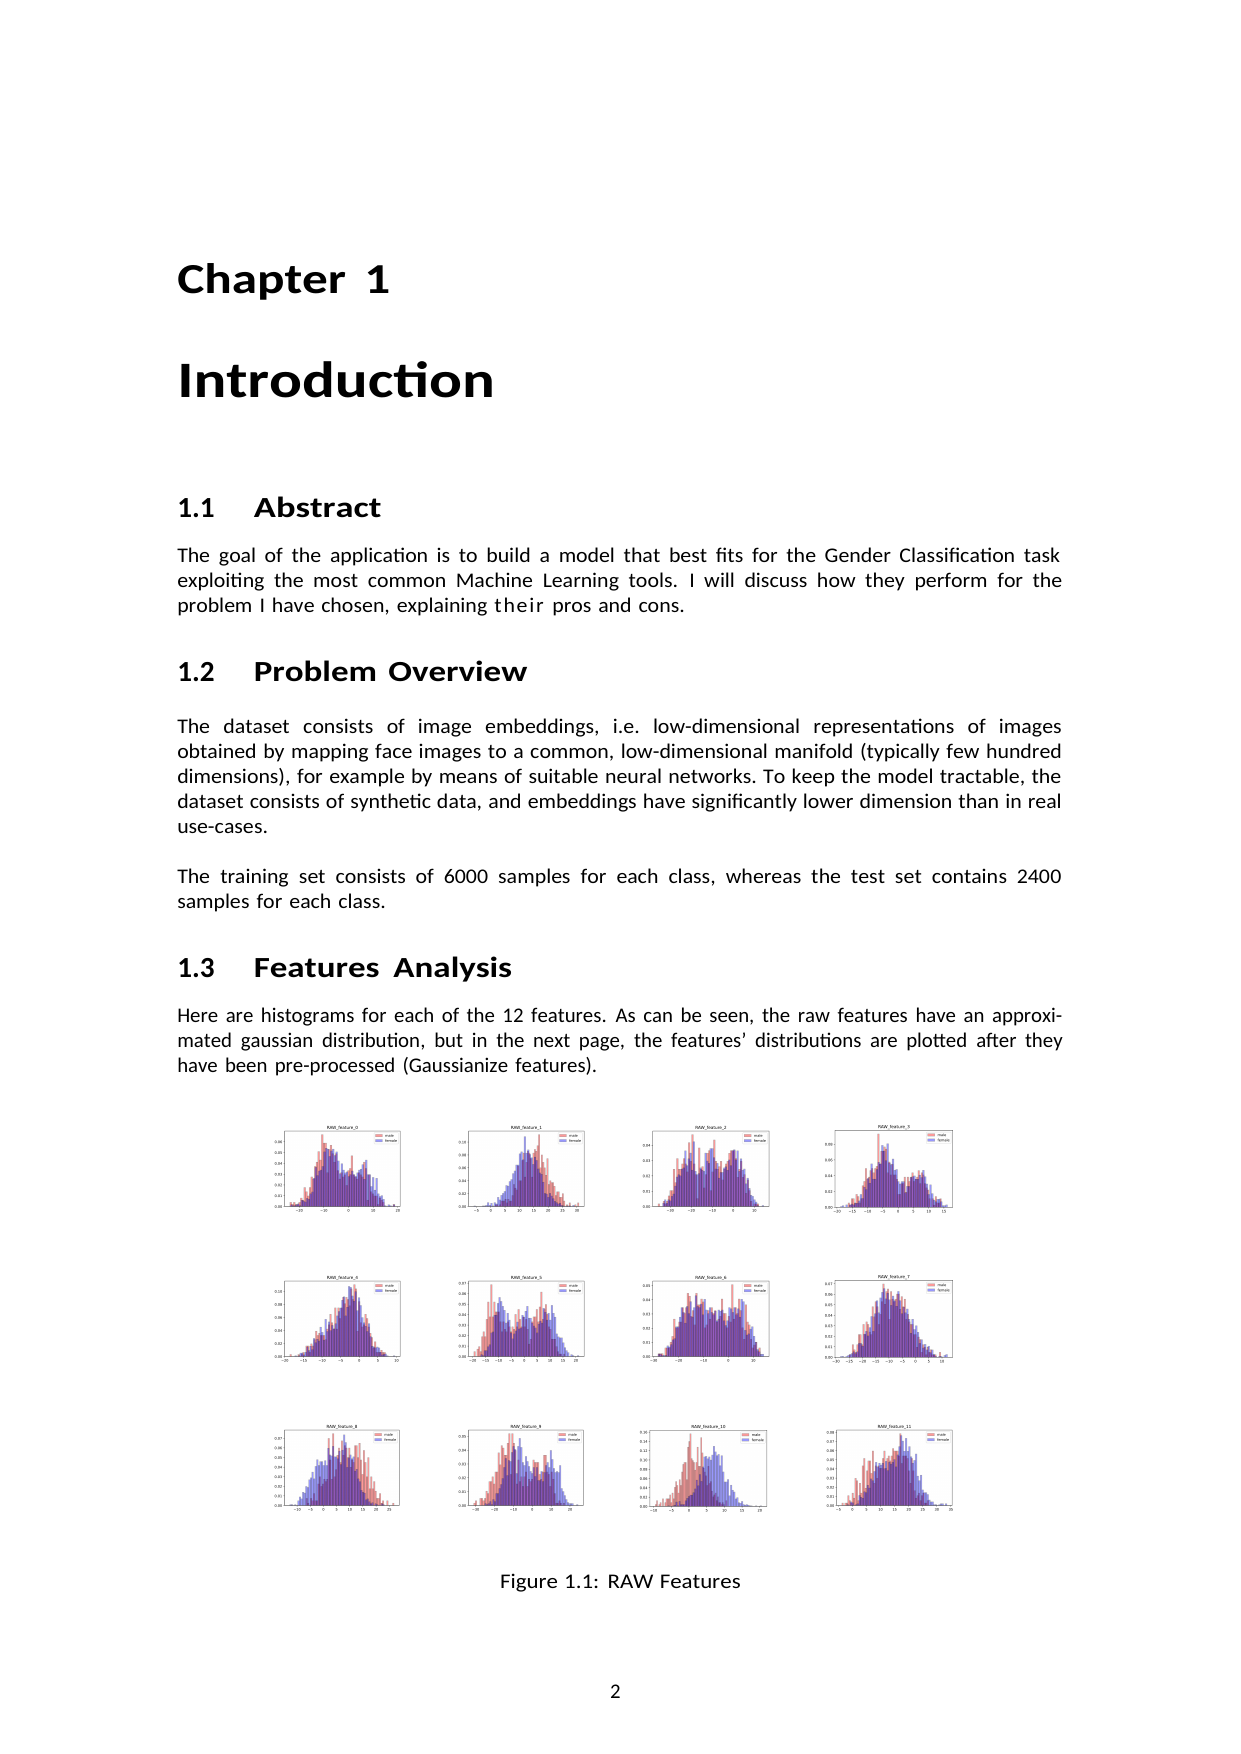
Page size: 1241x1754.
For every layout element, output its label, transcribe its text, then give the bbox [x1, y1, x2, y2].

text The training set consists of 6000 samples for each class, whereas the test set contains 2400 samples for each class. [177, 863, 1063, 913]
picture [266, 1419, 414, 1518]
picture [816, 1118, 968, 1220]
text The dataset consists of image embeddings, i.e. low-dimensional representations of images obtained by mapping face images to a common, low-dimensional manifold (typically few hundred dimensions), for example by means of suitable neural networks. To keep the model tractable, the dataset consists of synthetic data, and embeddings have significantly lower dimension than in real use-cases. [177, 714, 1063, 838]
subtitle Features Analysis [177, 949, 1076, 984]
picture [631, 1418, 782, 1519]
text Here are histograms for each of the 12 features. As can be seen, the raw features have an approxi- mated gaussian distribution, but in the next page, the features’ distributions are plotted after they have been pre-processed (Gaussianize features). [177, 1002, 1063, 1077]
picture [450, 1419, 598, 1518]
picture [266, 1269, 415, 1369]
text The goal of the application is to build a model that best fits for the Gender Classification task exploiting the most common Machine Learning tools. I will discuss how they perform for the problem I have chosen, explaining their pros and cons. [177, 543, 1063, 618]
picture [450, 1119, 599, 1219]
text Figure 1.1: RAW Features [176, 1568, 1065, 1593]
subtitle Problem Overview [177, 653, 1076, 689]
picture [266, 1119, 415, 1219]
subtitle Abstract [177, 489, 1076, 525]
picture [634, 1119, 784, 1219]
picture [634, 1269, 784, 1369]
text Introduction [177, 348, 1076, 410]
picture [450, 1269, 599, 1369]
text Chapter 1 [177, 252, 1076, 304]
picture [818, 1419, 967, 1518]
picture [816, 1268, 968, 1370]
